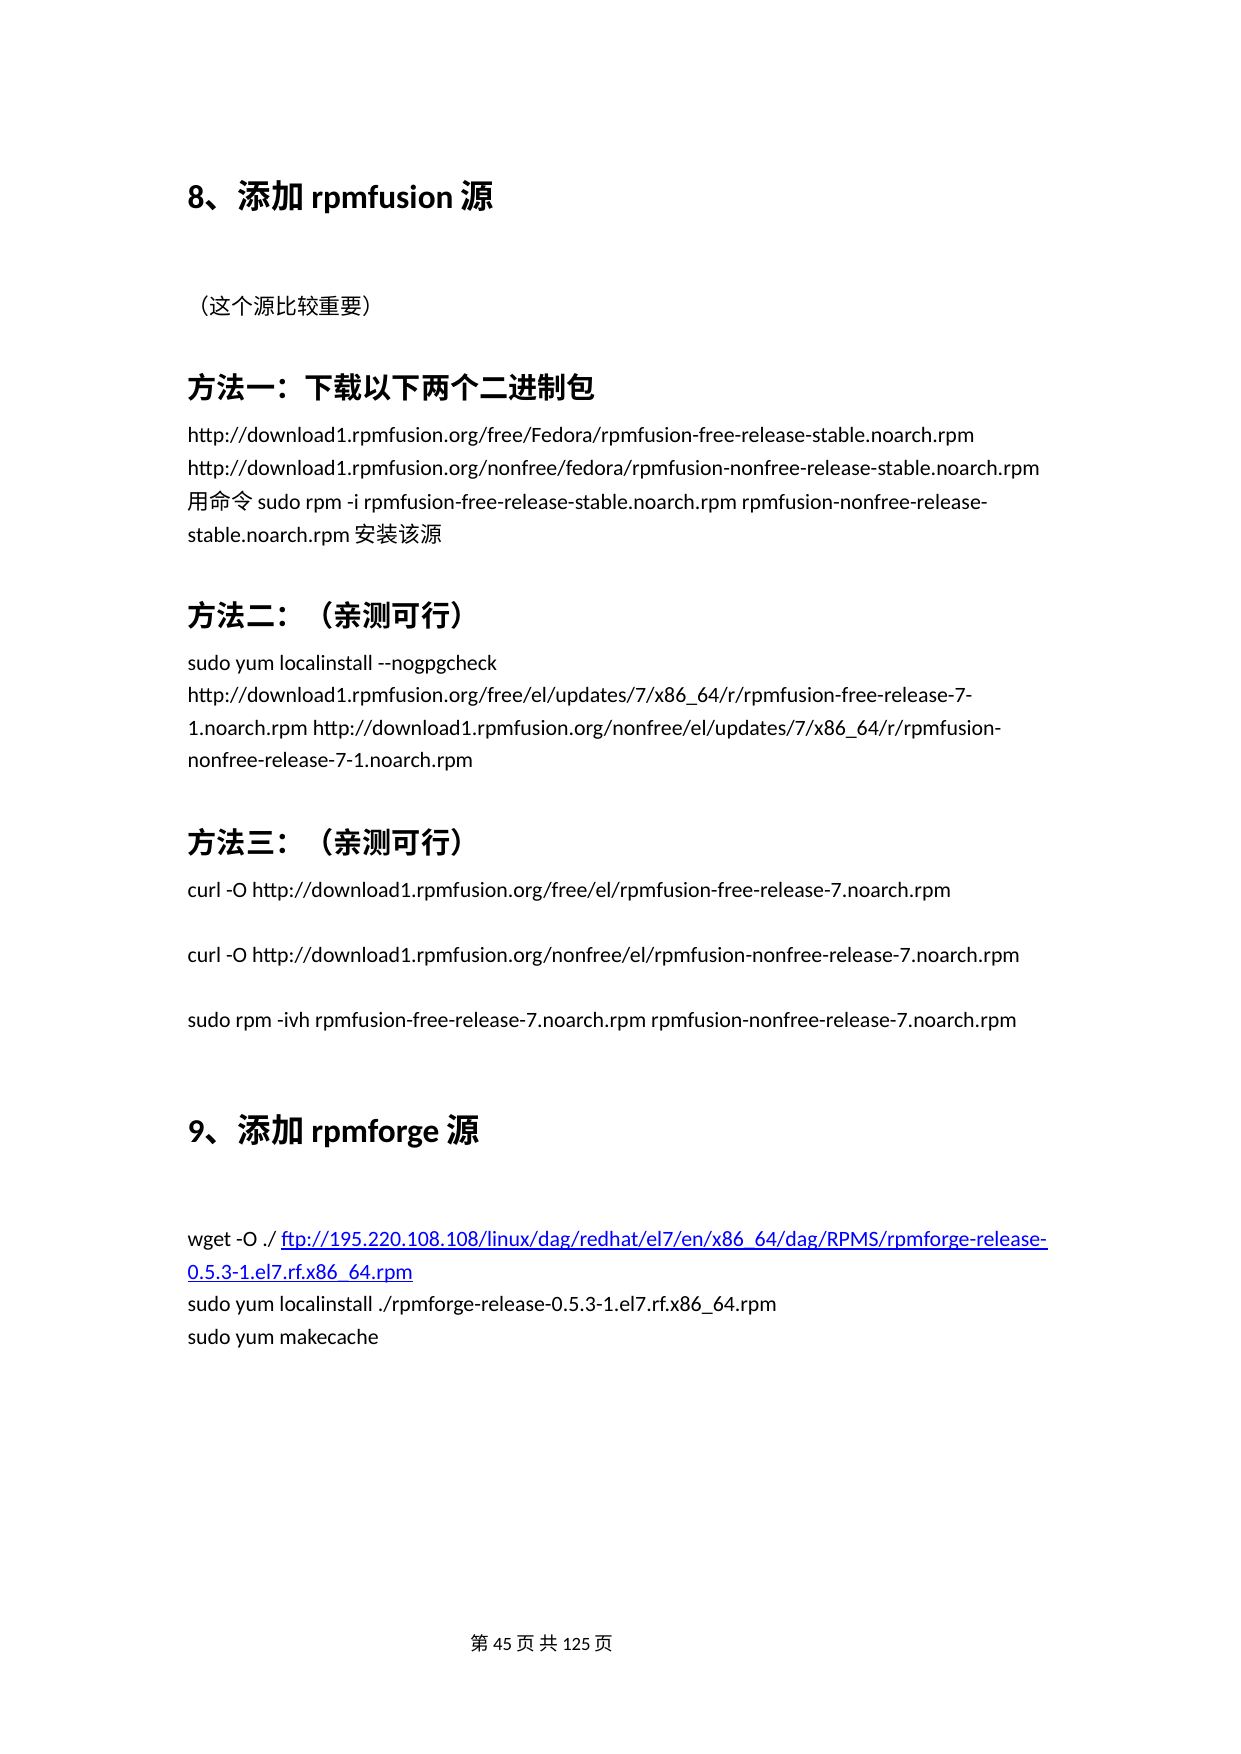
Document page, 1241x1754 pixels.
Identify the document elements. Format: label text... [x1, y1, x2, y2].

text http://download1.rpmfusion.org/free/Fedora/rpmfusion-free-release-stable.noarch.rpm [187, 419, 1053, 451]
text sudo yum makecache [187, 1320, 1053, 1353]
text sudo yum localinstall ./rpmforge-release-0.5.3-1.el7.rf.x86_64.rpm [187, 1288, 1053, 1320]
subtitle 8、添加rpmfusion源 [187, 162, 1053, 227]
text wget -O ./ ftp://195.220.108.108/linux/dag/redhat/el7/en/x86_64/dag/RPMS/rpmforge-release-0.5.3-1.el7.rf.x86_64.rpm [187, 1223, 1053, 1288]
text （这个源比较重要） [187, 289, 1053, 321]
text sudo yum localinstall --nogpgcheck http://download1.rpmfusion.org/free/el/updates/7/x86_64/r/rpmfusion-free-release-7-1.noarch.rpm http://download1.rpmfusion.org/nonfree/el/updates/7/x86_64/r/rpmfusion-nonfree-release-7-1.noarch.rpm [187, 646, 1053, 776]
text 方法三：（亲测可行） [187, 809, 1053, 874]
text 方法二：（亲测可行） [187, 581, 1053, 646]
text 用命令sudo rpm -i rpmfusion-free-release-stable.noarch.rpm rpmfusion-nonfree-release-stable.noarch.rpm安装该源 [187, 484, 1053, 549]
text curl -O http://download1.rpmfusion.org/free/el/rpmfusion-free-release-7.noarch.rpm [187, 874, 1053, 906]
text 方法一：下载以下两个二进制包 [187, 354, 1053, 419]
text sudo rpm -ivh rpmfusion-free-release-7.noarch.rpm rpmfusion-nonfree-release-7.noarch.rpm [187, 1004, 1053, 1036]
subtitle 9、添加rpmforge源 [187, 1096, 1053, 1161]
text http://download1.rpmfusion.org/nonfree/fedora/rpmfusion-nonfree-release-stable.noarch.rpm [187, 451, 1053, 484]
text curl -O http://download1.rpmfusion.org/nonfree/el/rpmfusion-nonfree-release-7.noarch.rpm [187, 939, 1053, 971]
